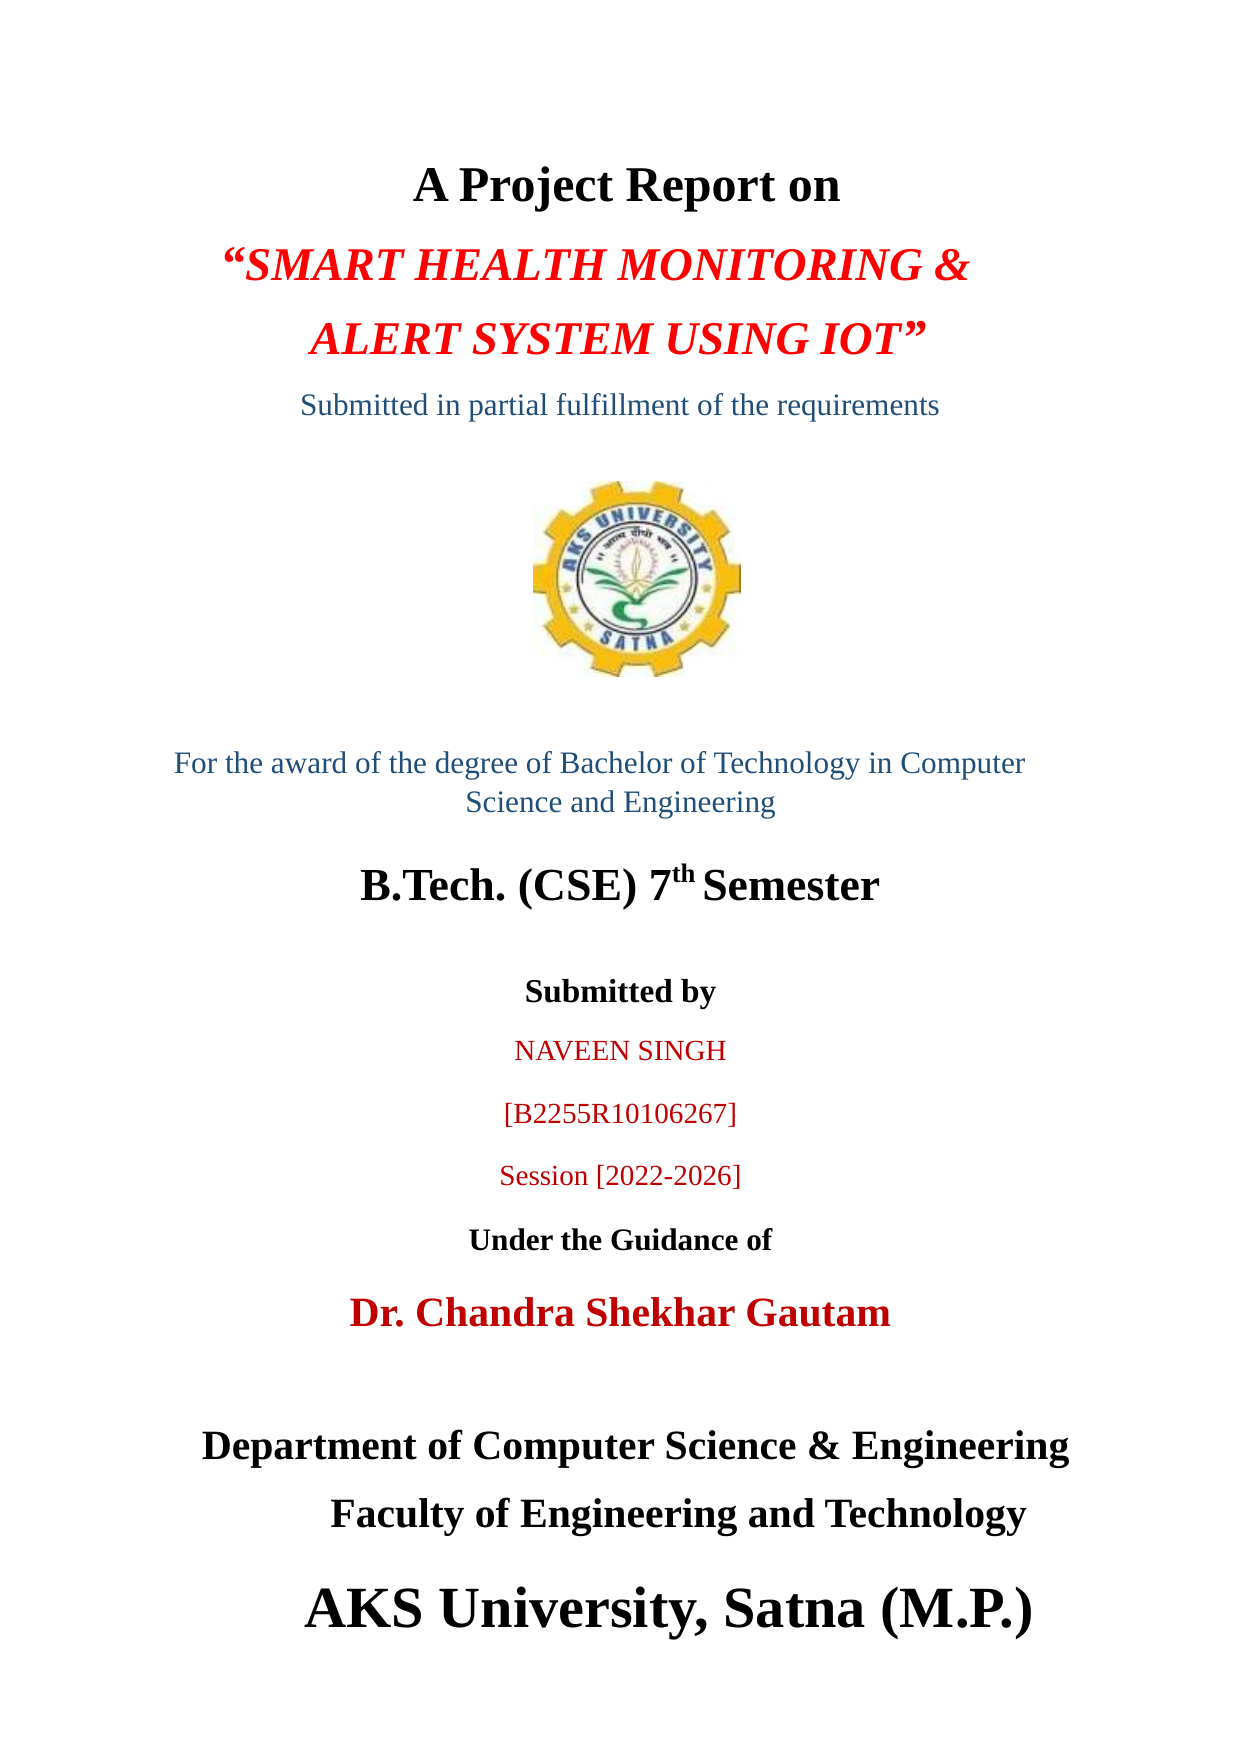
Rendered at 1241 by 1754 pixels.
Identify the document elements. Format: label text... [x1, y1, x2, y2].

text Submitted by [76, 971, 1165, 1009]
text AKS University, Satna (M.P.) [173, 1573, 1165, 1640]
text Under the Guidance of [75, 1221, 1165, 1257]
text For the award of the degree of Bachelor of Technology in Computer [75, 745, 1124, 781]
text [B2255R10106267] [75, 1096, 1165, 1129]
text Session [2022-2026] [75, 1158, 1165, 1192]
text NAVEEN SINGH [75, 1033, 1165, 1067]
text “SMART HEALTH MONITORING & [79, 234, 1116, 291]
text Department of Computer Science & Engineering [106, 1420, 1165, 1468]
text Dr. Chandra Shekhar Gautam [75, 1287, 1165, 1335]
text Science and Engineering [76, 783, 1165, 819]
text B.Tech. (CSE) 7th Semester [75, 857, 1165, 910]
text ALERT SYSTEM USING IOT” [76, 308, 1165, 366]
picture [533, 481, 741, 677]
text A Project Report on [333, 154, 920, 212]
text Submitted in partial fulfillment of the requirements [298, 386, 1165, 422]
text Faculty of Engineering and Technology [192, 1489, 1165, 1537]
